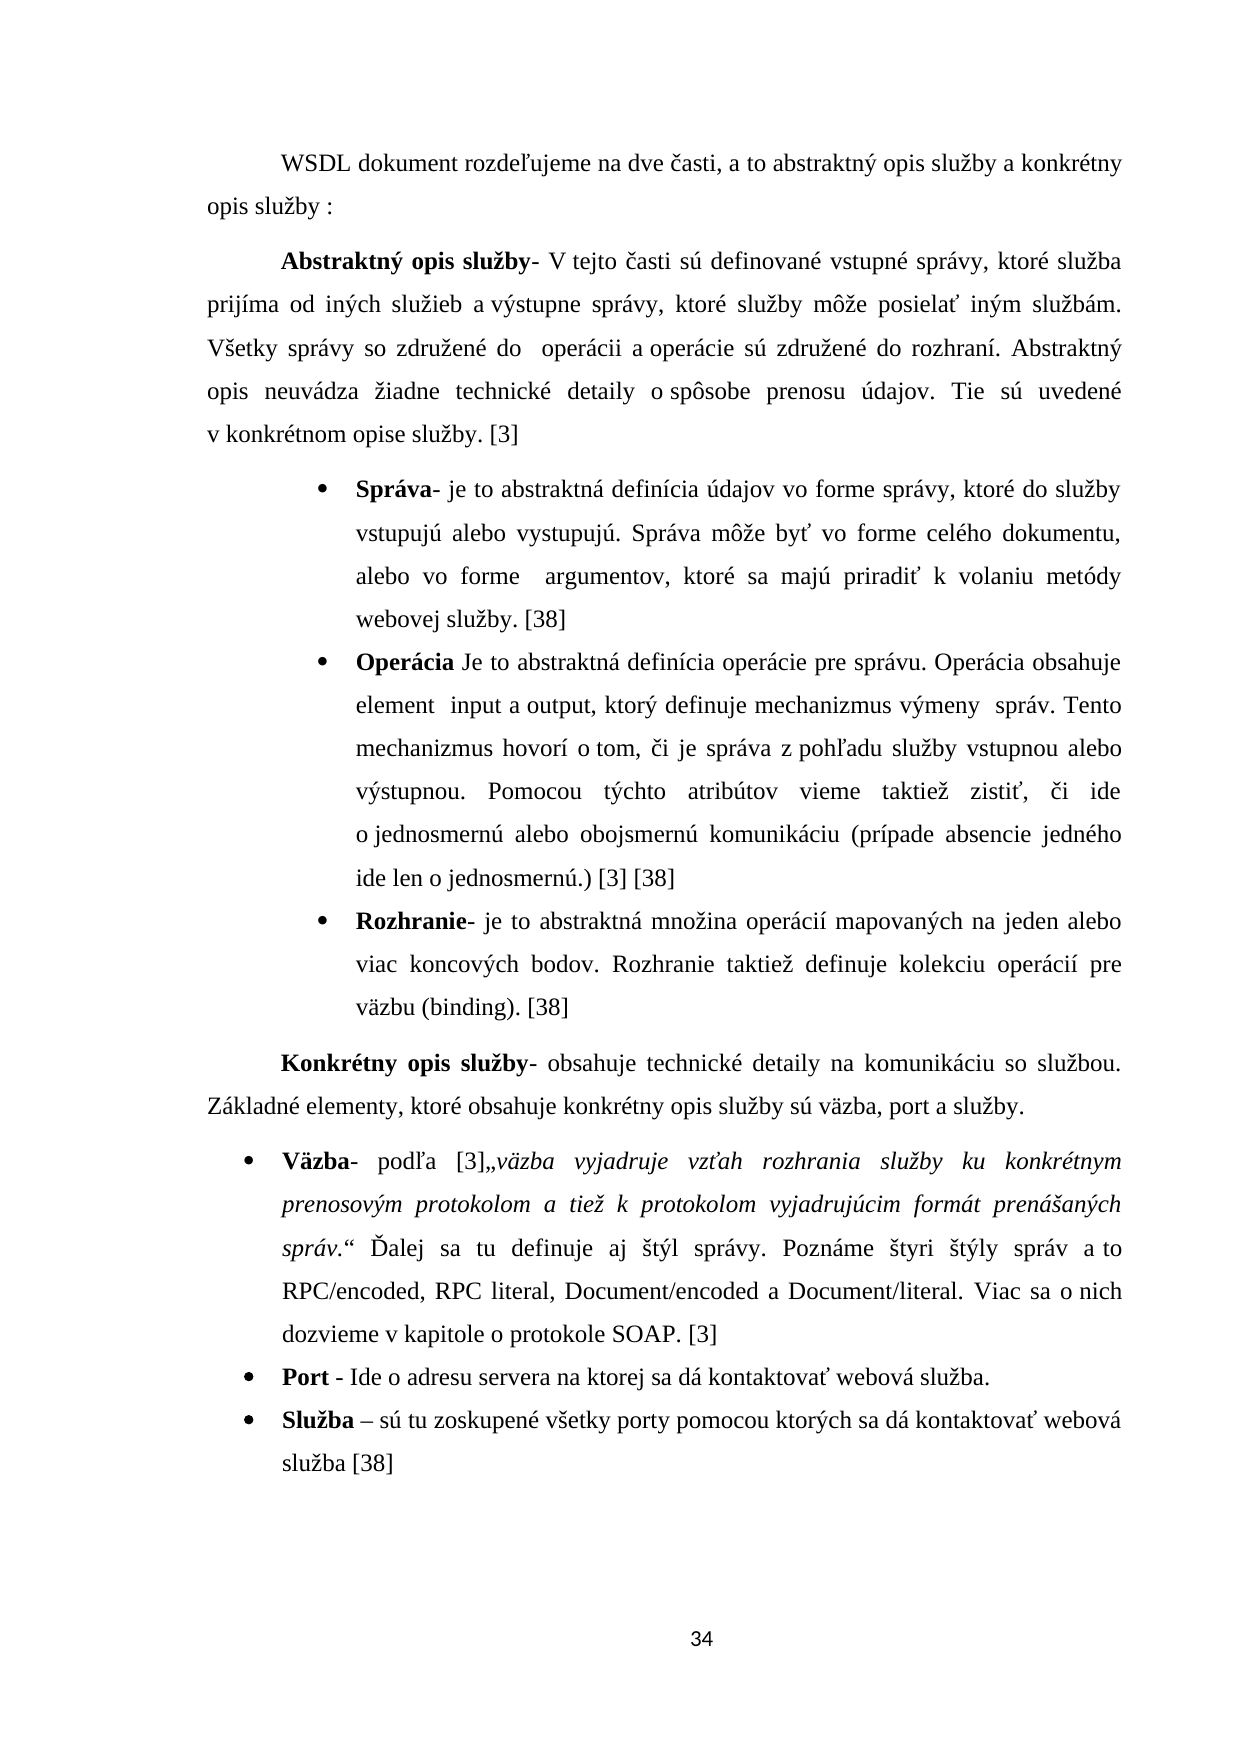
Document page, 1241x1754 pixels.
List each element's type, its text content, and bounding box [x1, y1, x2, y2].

text Konkrétny opis služby- obsahuje technické detaily na komunikáciu so službou. Základné elementy, ktoré obsahuje konkrétny opis služby sú väzba, port a služby. [207, 1048, 1122, 1119]
list Rozhranie- je to abstraktná množina operácií mapovaných na jeden alebo viac koncových bodov. Rozhranie taktiež definuje kolekciu operácií pre väzbu (binding). [318, 906, 1122, 1021]
list Správa- je to abstraktná definícia údajov vo forme správy, ktoré do služby vstupujú alebo vystupujú. Správa môže byť vo forme celého dokumentu, alebo vo forme argumentov, ktoré sa majú priradiť k volaniu metódy webovej služby. [318, 474, 1122, 633]
text WSDL dokument rozdeľujeme na dve časti, a to abstraktný opis služby a konkrétny opis služby : [207, 148, 1122, 219]
list Služba – sú tu zoskupené všetky porty pomocou ktorých sa dá kontaktovať webová služba [244, 1405, 1122, 1477]
list Port - Ide o adresu servera na ktorej sa dá kontaktovať webová služba. [244, 1362, 1122, 1391]
list Operácia Je to abstraktná definícia operácie pre správu. Operácia obsahuje element input a output, ktorý definuje mechanizmus výmeny správ. Tento mechanizmus hovorí o tom, či je správa z pohľadu služby vstupnou alebo výstupnou. Pomocou týchto atribútov vieme taktiež zistiť, či ide o jednosmernú alebo obojsmernú komunikáciu (prípade absencie jedného ide len o jednosmernú.) [318, 647, 1122, 891]
text Abstraktný opis služby- V tejto časti sú definované vstupné správy, ktoré služba prijíma od iných služieb a výstupne správy, ktoré služby môže posielať iným službám. Všetky správy so združené do operácii a operácie sú združené do rozhraní. Abstraktný opis neuvádza žiadne technické detaily o spôsobe prenosu údajov. Tie sú uvedené v konkrétnom opise služby. [207, 246, 1122, 448]
list Väzba- podľa „väzba vyjadruje vzťah rozhrania služby ku konkrétnym prenosovým protokolom a tiež k protokolom vyjadrujúcim formát prenášaných správ.“ Ďalej sa tu definuje aj štýl správy. Poznáme štyri štýly správ a to RPC/encoded, RPC literal, Document/encoded a Document/literal. Viac sa o nich dozvieme v kapitole o protokole SOAP. [244, 1146, 1122, 1348]
